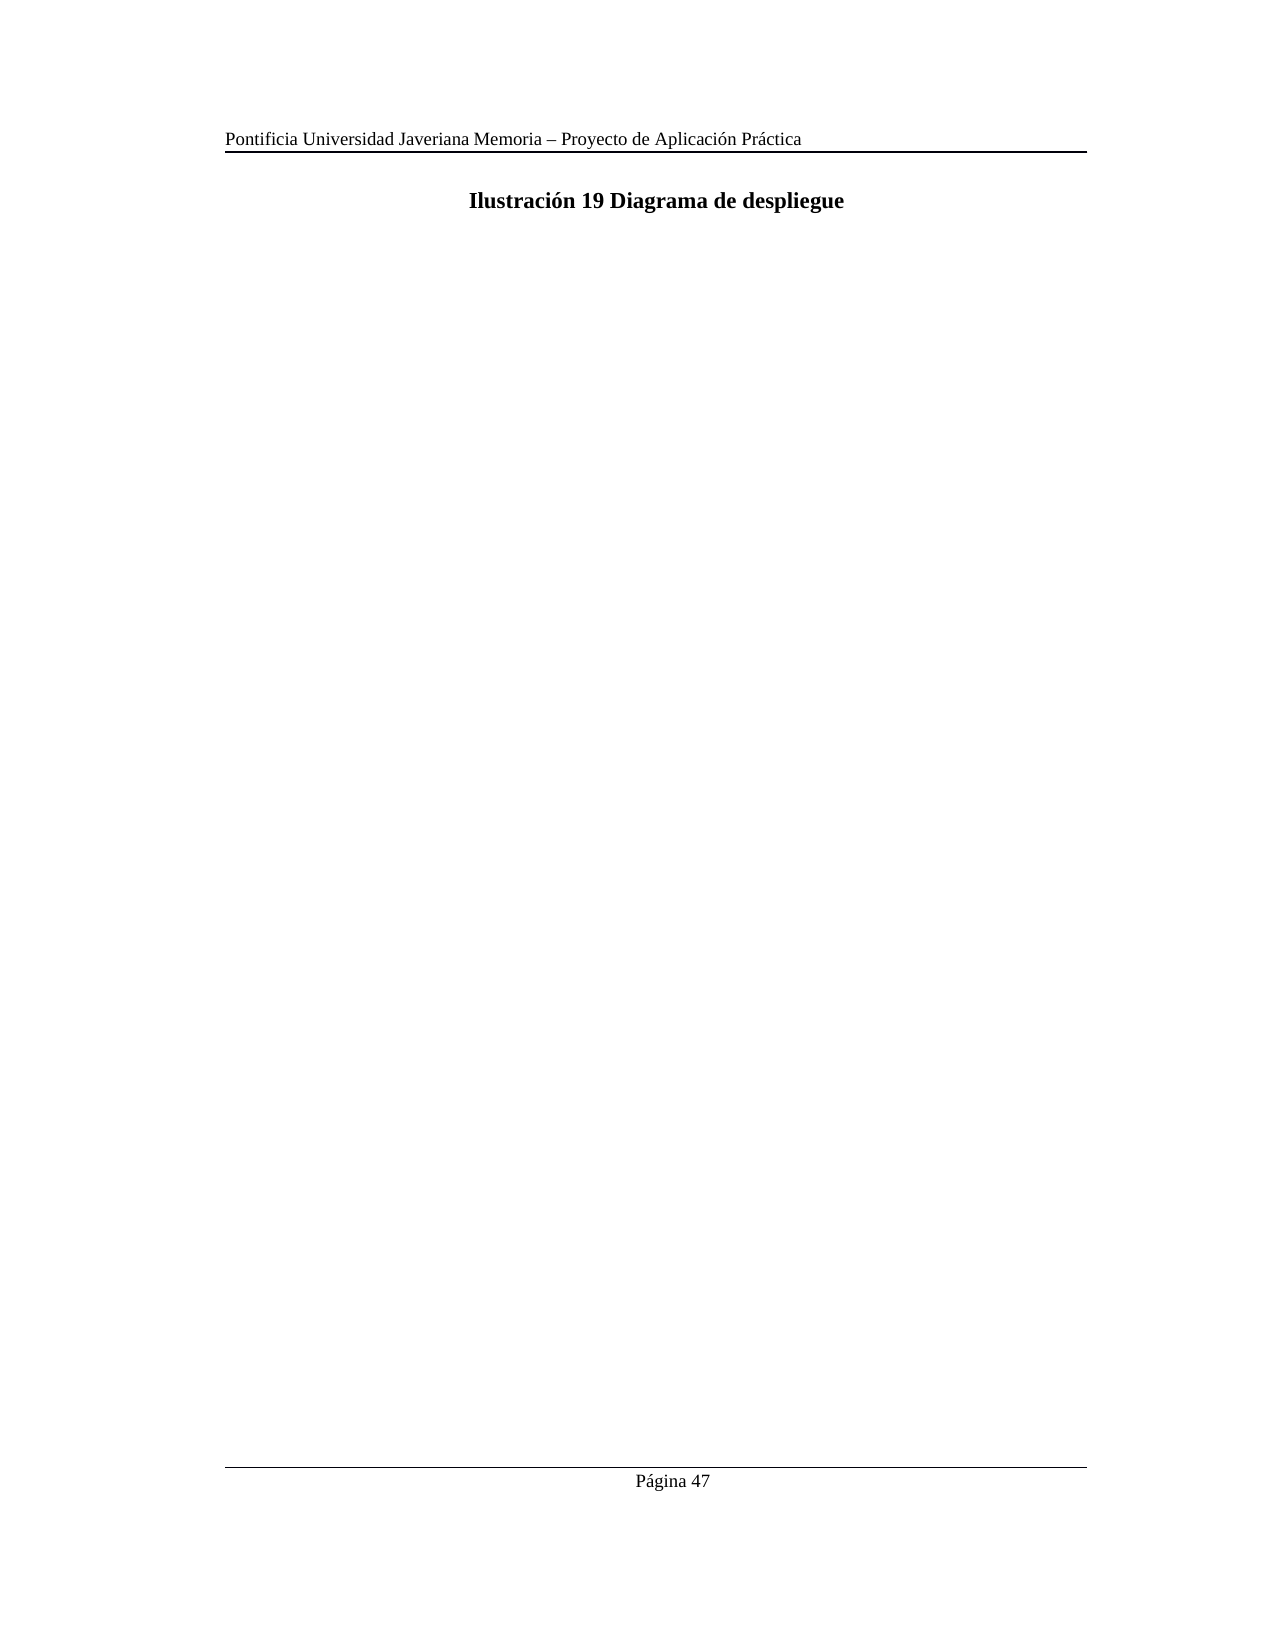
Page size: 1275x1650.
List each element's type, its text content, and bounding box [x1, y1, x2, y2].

text Ilustración 19 Diagrama de despliegue [225, 187, 1087, 214]
